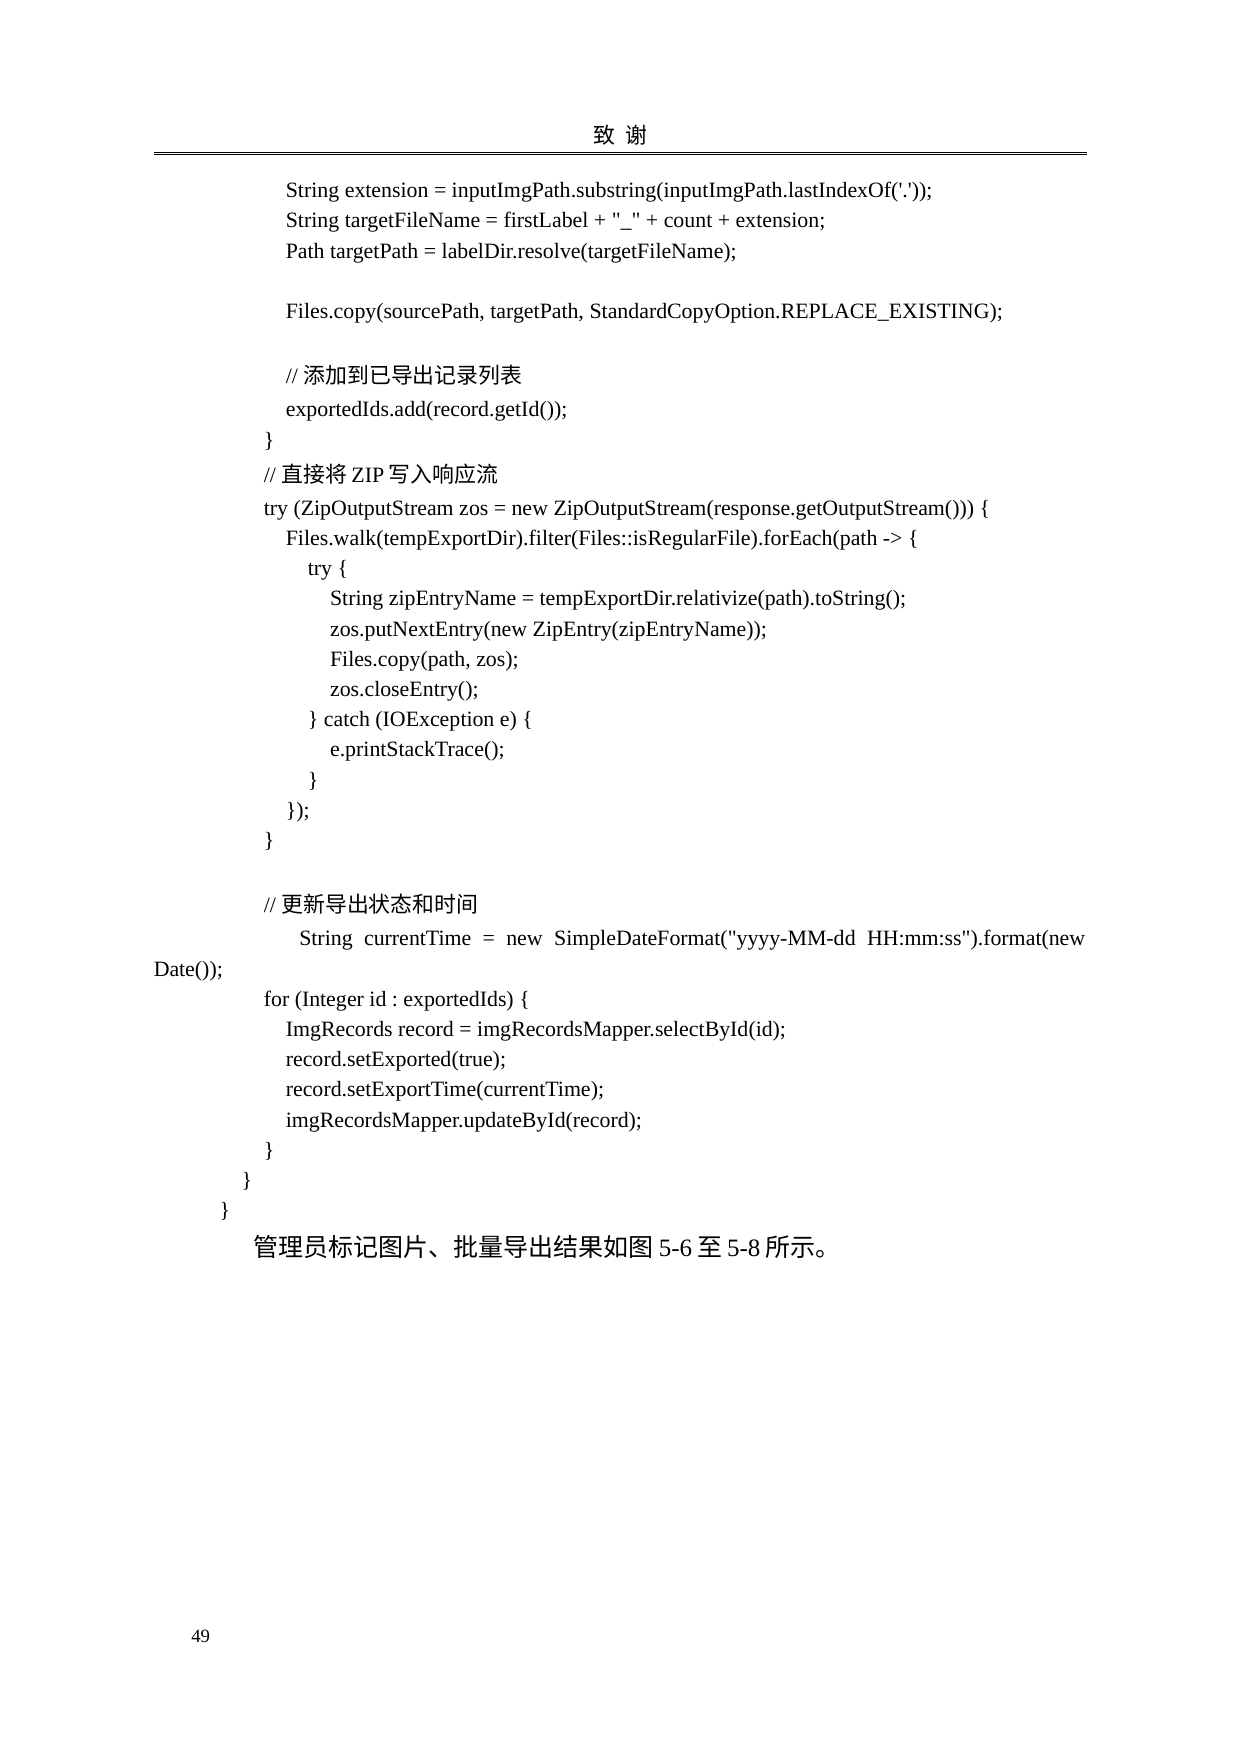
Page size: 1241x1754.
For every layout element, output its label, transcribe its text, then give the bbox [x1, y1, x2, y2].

text Files.copy(sourcePath, targetPath, StandardCopyOption.REPLACE_EXISTING); [153, 298, 1087, 323]
text exportedIds.add(record.getId()); [153, 396, 1087, 422]
text } [153, 427, 1087, 452]
text } [153, 1137, 1087, 1162]
text } [153, 767, 1087, 792]
text } [153, 1197, 1087, 1222]
text Files.walk(tempExportDir).filter(Files::isRegularFile).forEach(path -> { [153, 525, 1087, 550]
text String extension = inputImgPath.substring(inputImgPath.lastIndexOf('.')); [153, 177, 1087, 202]
text Path targetPath = labelDir.resolve(targetFileName); [153, 238, 1087, 263]
text // 直接将ZIP写入响应流 [153, 457, 1087, 488]
text String targetFileName = firstLabel + "_" + count + extension; [153, 207, 1087, 233]
text String zipEntryName = tempExportDir.relativize(path).toString(); [153, 585, 1087, 611]
text try (ZipOutputStream zos = new ZipOutputStream(response.getOutputStream())) { [153, 495, 1087, 520]
text e.printStackTrace(); [153, 736, 1087, 762]
text }); [153, 797, 1087, 822]
text String currentTime = new SimpleDateFormat("yyyy-MM-dd HH:mm:ss").format(new Date()); [153, 925, 1087, 981]
text imgRecordsMapper.updateById(record); [153, 1107, 1087, 1132]
text } [153, 827, 1087, 852]
text zos.putNextEntry(new ZipEntry(zipEntryName)); [153, 616, 1087, 641]
text 管理员标记图片、批量导出结果如图5-6至5-8所示。 [203, 1227, 1087, 1264]
text // 添加到已导出记录列表 [153, 358, 1087, 390]
text for (Integer id : exportedIds) { [153, 986, 1087, 1011]
text Files.copy(path, zos); [153, 646, 1087, 671]
text // 更新导出状态和时间 [153, 887, 1087, 919]
text record.setExportTime(currentTime); [153, 1076, 1087, 1102]
text } catch (IOException e) { [153, 706, 1087, 731]
text try { [153, 555, 1087, 580]
text zos.closeEntry(); [153, 676, 1087, 701]
text record.setExported(true); [153, 1046, 1087, 1071]
text } [153, 1167, 1087, 1192]
text ImgRecords record = imgRecordsMapper.selectById(id); [153, 1016, 1087, 1041]
